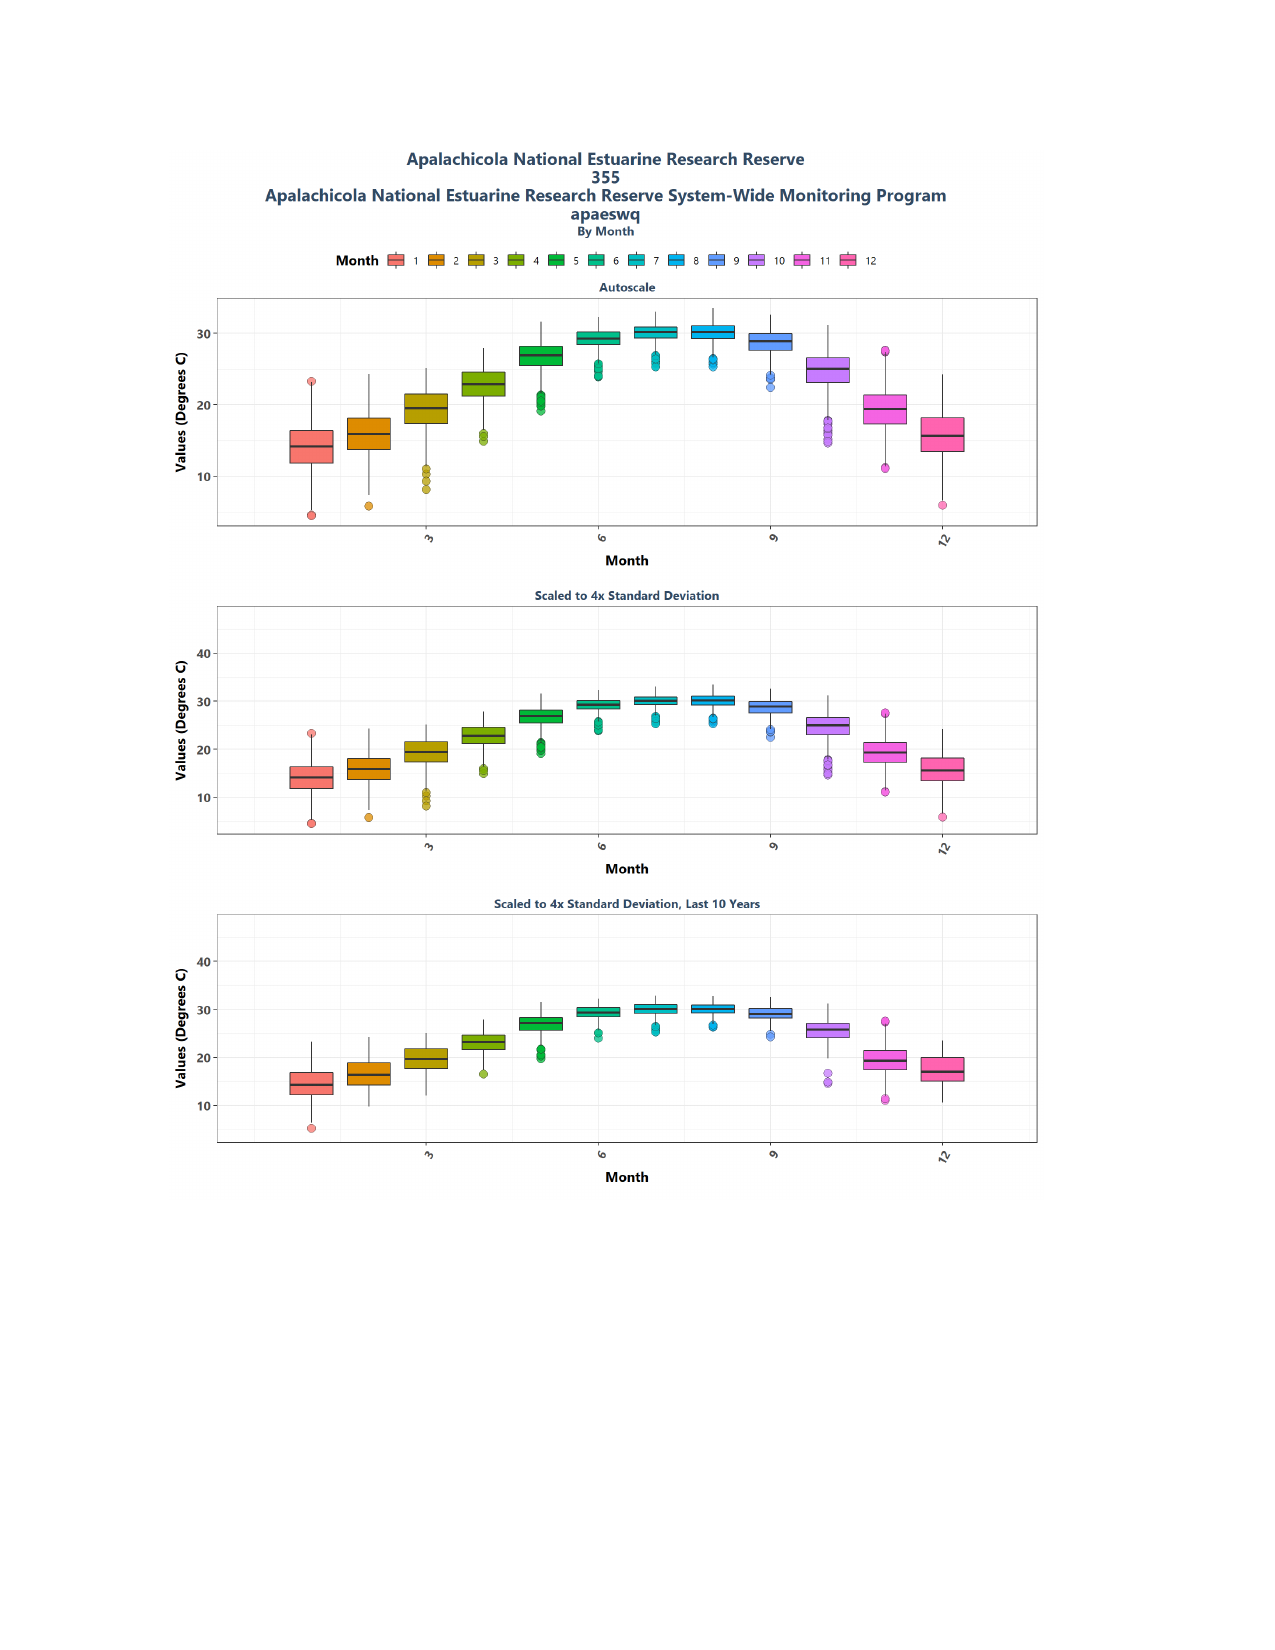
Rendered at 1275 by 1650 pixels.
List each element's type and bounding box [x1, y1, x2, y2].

picture [168, 150, 1044, 1200]
